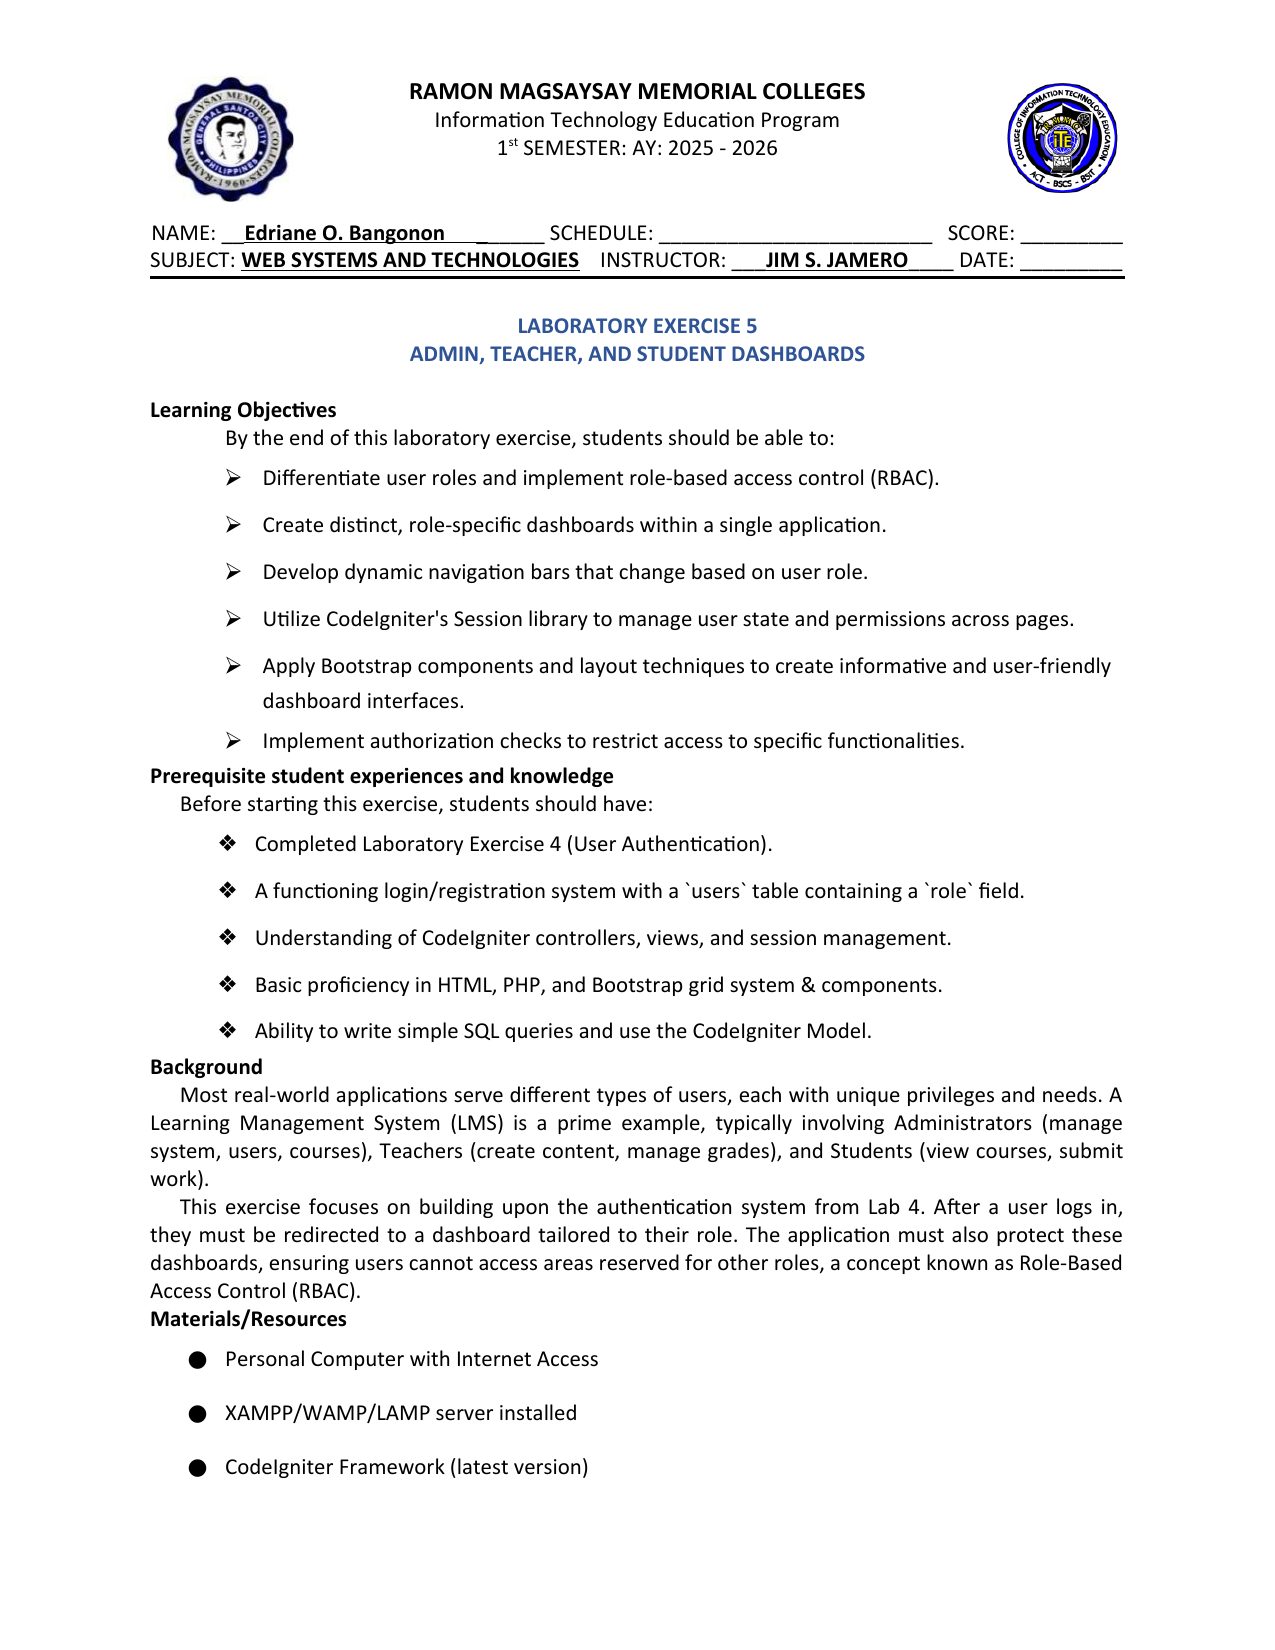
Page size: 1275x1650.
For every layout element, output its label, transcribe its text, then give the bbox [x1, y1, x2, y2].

list A functioning login/registration system with a `users` table containing a `role` field. [217, 864, 1125, 911]
list Develop dynamic navigation bars that change based on user role. [225, 545, 1125, 592]
text Most real-world applications serve different types of users, each with unique privileges and needs. A Learning Management System (LMS) is a prime example, typically involving Administrators (manage system, users, courses), Teachers (create content, manage grades), and Students (view courses, submit work). [150, 1080, 1125, 1192]
subtitle ADMIN, TEACHER, AND STUDENT DASHBOARDS [150, 339, 1125, 367]
text Materials/Resources [150, 1304, 1125, 1332]
list Personal Computer with Internet Access [187, 1332, 1125, 1379]
list Utilize CodeIgniter's Session library to manage user state and permissions across pages. [225, 592, 1125, 639]
text Before starting this exercise, students should have: [150, 789, 1125, 817]
list Create distinct, role-specific dashboards within a single application. [225, 498, 1125, 545]
list Basic proficiency in HTML, PHP, and Bootstrap grid system & components. [217, 958, 1125, 1005]
list Differentiate user roles and implement role-based access control (RBAC). [225, 451, 1125, 498]
picture [167, 76, 294, 202]
list Completed Laboratory Exercise 4 (User Authentication). [217, 817, 1125, 864]
subtitle LABORATORY EXERCISE 5 [150, 311, 1125, 339]
list Implement authorization checks to restrict access to specific functionalities. [225, 714, 1125, 761]
picture [1000, 76, 1125, 202]
list CodeIgniter Framework (latest version) [187, 1440, 1125, 1487]
list Apply Bootstrap components and layout techniques to create informative and user-friendly dashboard interfaces. [225, 639, 1125, 714]
list Ability to write simple SQL queries and use the CodeIgniter Model. [217, 1005, 1125, 1052]
text Learning Objectives [150, 395, 1125, 423]
text Prerequisite student experiences and knowledge [150, 761, 1125, 789]
list Understanding of CodeIgniter controllers, views, and session management. [217, 911, 1125, 958]
text This exercise focuses on building upon the authentication system from Lab 4. After a user logs in, they must be redirected to a dashboard tailored to their role. The application must also protect these dashboards, ensuring users cannot access areas reserved for other roles, a concept known as Role-Based Access Control (RBAC). [150, 1192, 1125, 1304]
text By the end of this laboratory exercise, students should be able to: [150, 423, 1125, 451]
text Background [150, 1052, 1125, 1080]
list XAMPP/WAMP/LAMP server installed [187, 1386, 1125, 1433]
